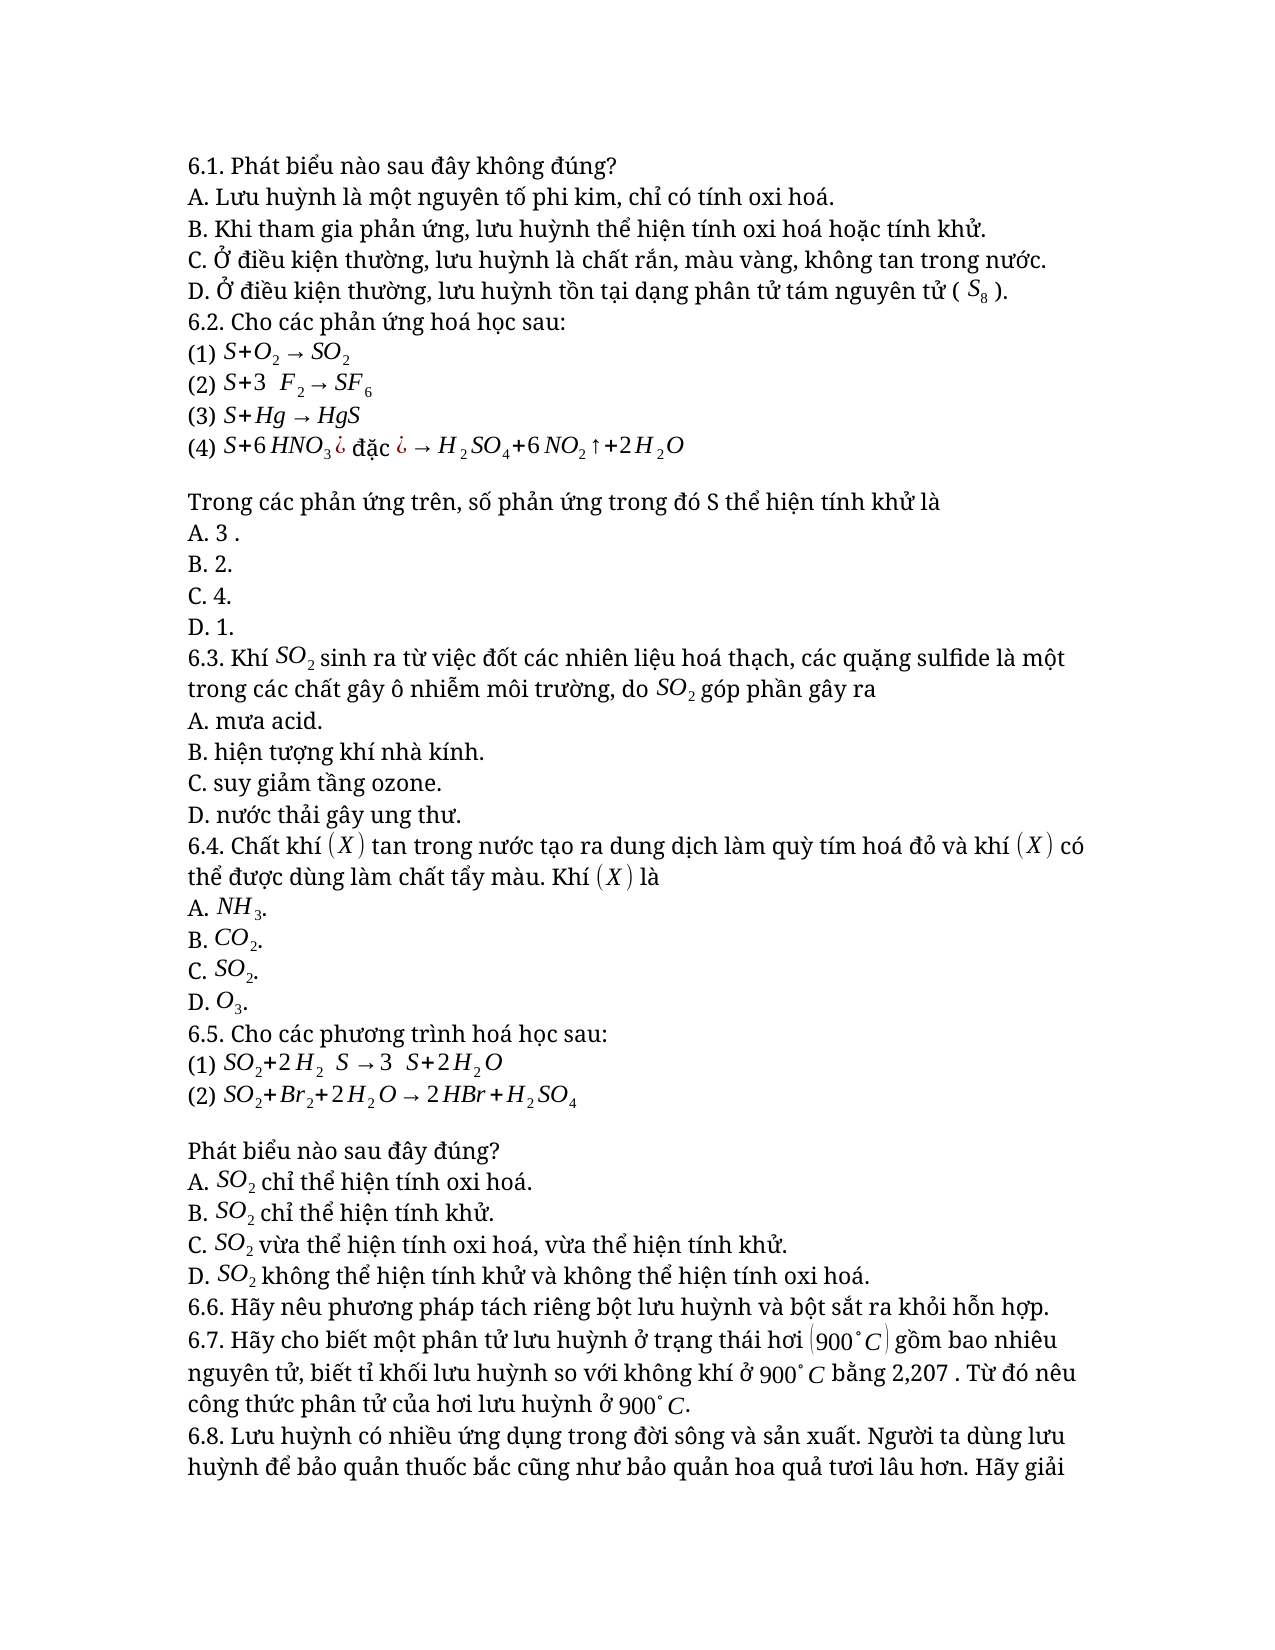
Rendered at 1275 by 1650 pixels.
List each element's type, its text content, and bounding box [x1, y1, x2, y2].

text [187, 1134, 1087, 1482]
text Trong các phản ứng trên, số phản ứng trong đó S thể hiện tính khử là A. 3 . B. 2. C. 4. D. 1. 6.3. Khí sinh ra từ việc đốt các nhiên liệu hoá thạch, các quặng sulfide là một trong các chất gây ô nhiễm môi trường, do góp phần gây ra A. mưa acid. B. hiện tượng khí nhà kính. C. suy giảm tầng ozone. D. nước thải gây ung thư. 6.4. Chất khí tan trong nước tạo ra dung dịch làm quỳ tím hoá đỏ và khí có thể được dùng làm chất tẩy màu. Khí là A. . B. . C. . D. . 6.5. Cho các phương trình hoá học sau: (1) (2) [187, 486, 1087, 1112]
text 6.1. Phát biểu nào sau đây không đúng? A. Lưu huỳnh là một nguyên tố phi kim, chỉ có tính oxi hoá. B. Khi tham gia phản ứng, lưu huỳnh thể hiện tính oxi hoá hoặc tính khử. C. Ở điều kiện thường, lưu huỳnh là chất rắn, màu vàng, không tan trong nước. D. Ở điều kiện thường, lưu huỳnh tồn tại dạng phân tử tám nguyên tử ( ). 6.2. Cho các phản ứng hoá học sau: (1) (2) (3) (4) đặc [187, 150, 1087, 463]
